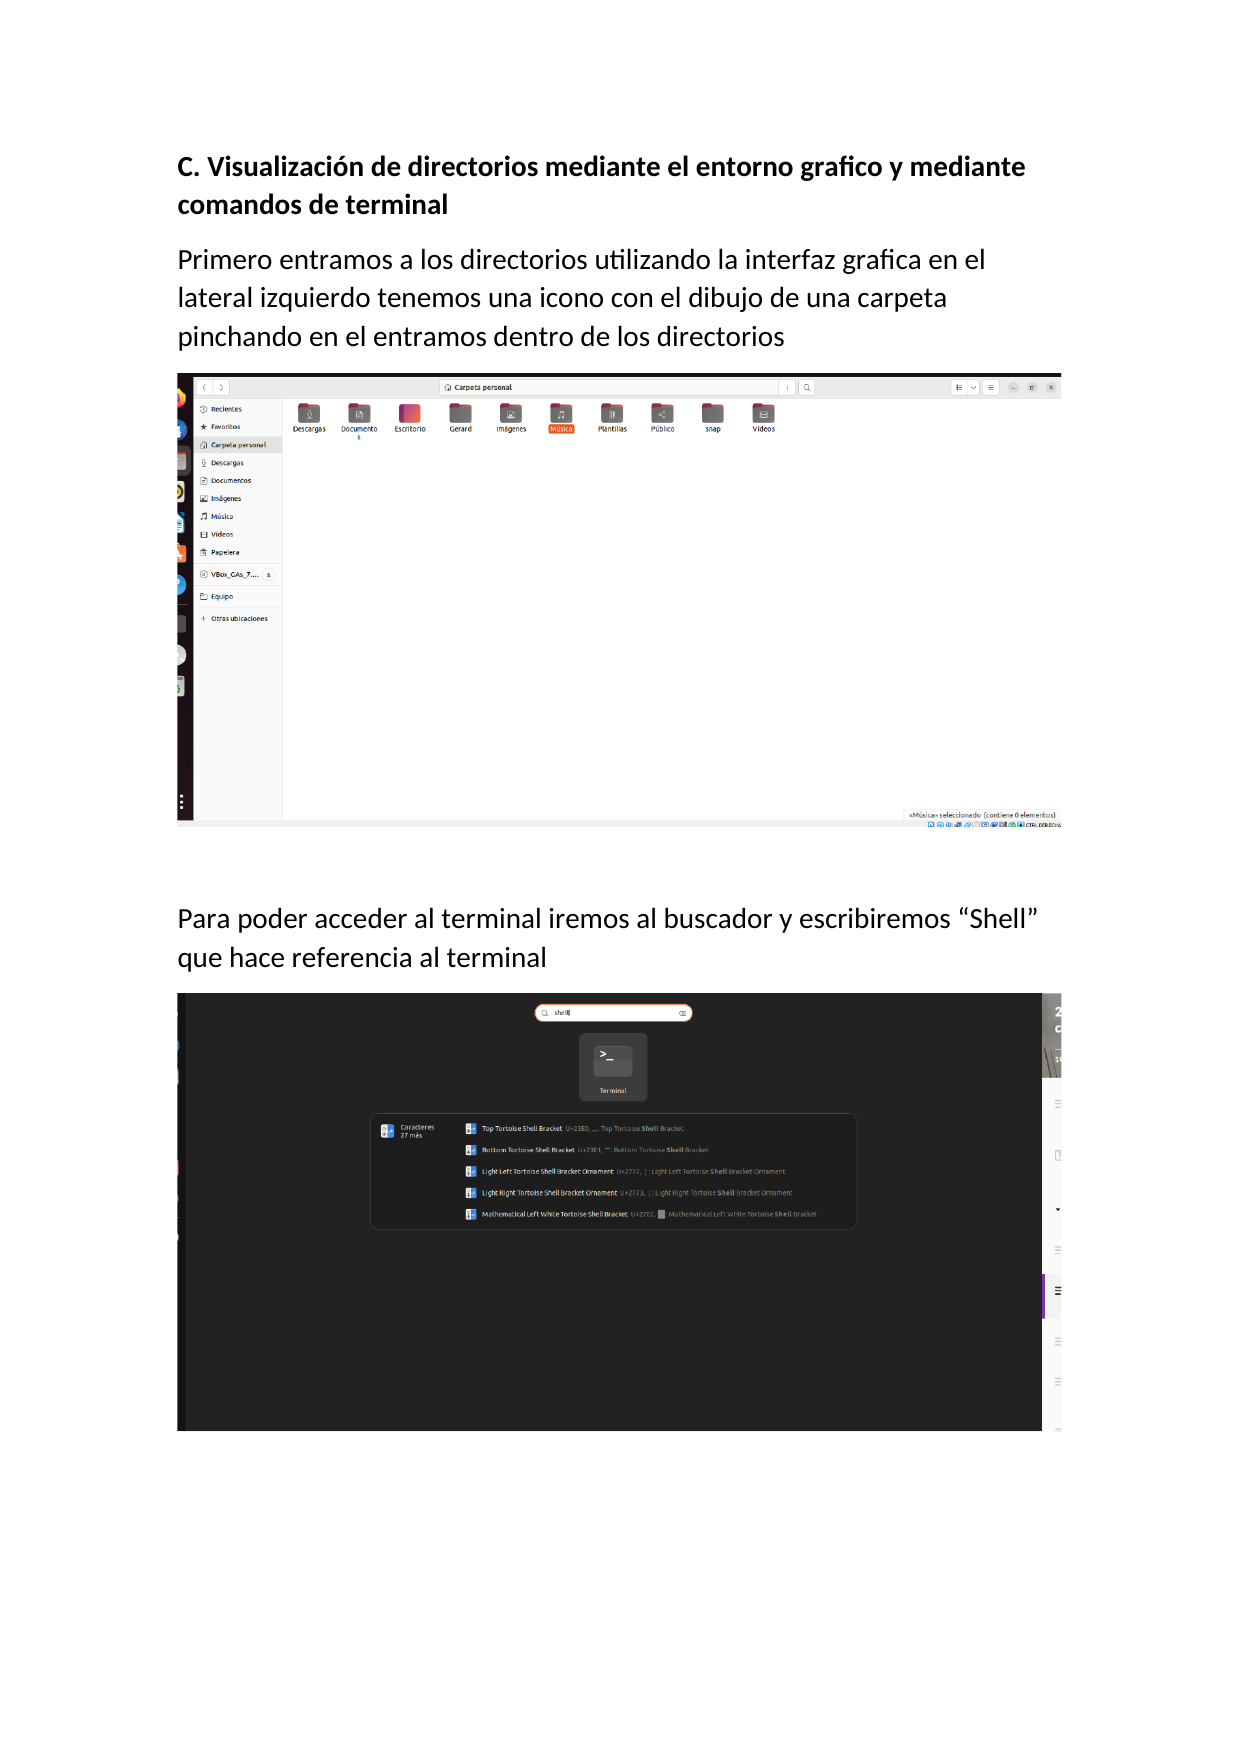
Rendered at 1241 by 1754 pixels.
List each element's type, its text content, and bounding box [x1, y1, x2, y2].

picture [177, 373, 1062, 827]
picture [177, 993, 1062, 1432]
text C. Visualización de directorios mediante el entorno grafico y mediante comandos de terminal [177, 148, 1063, 222]
text Primero entramos a los directorios utilizando la interfaz grafica en el lateral izquierdo tenemos una icono con el dibujo de una carpeta pinchando en el entramos dentro de los directorios [177, 241, 1063, 354]
text Para poder acceder al terminal iremos al buscador y escribiremos “Shell” que hace referencia al terminal [177, 900, 1063, 974]
